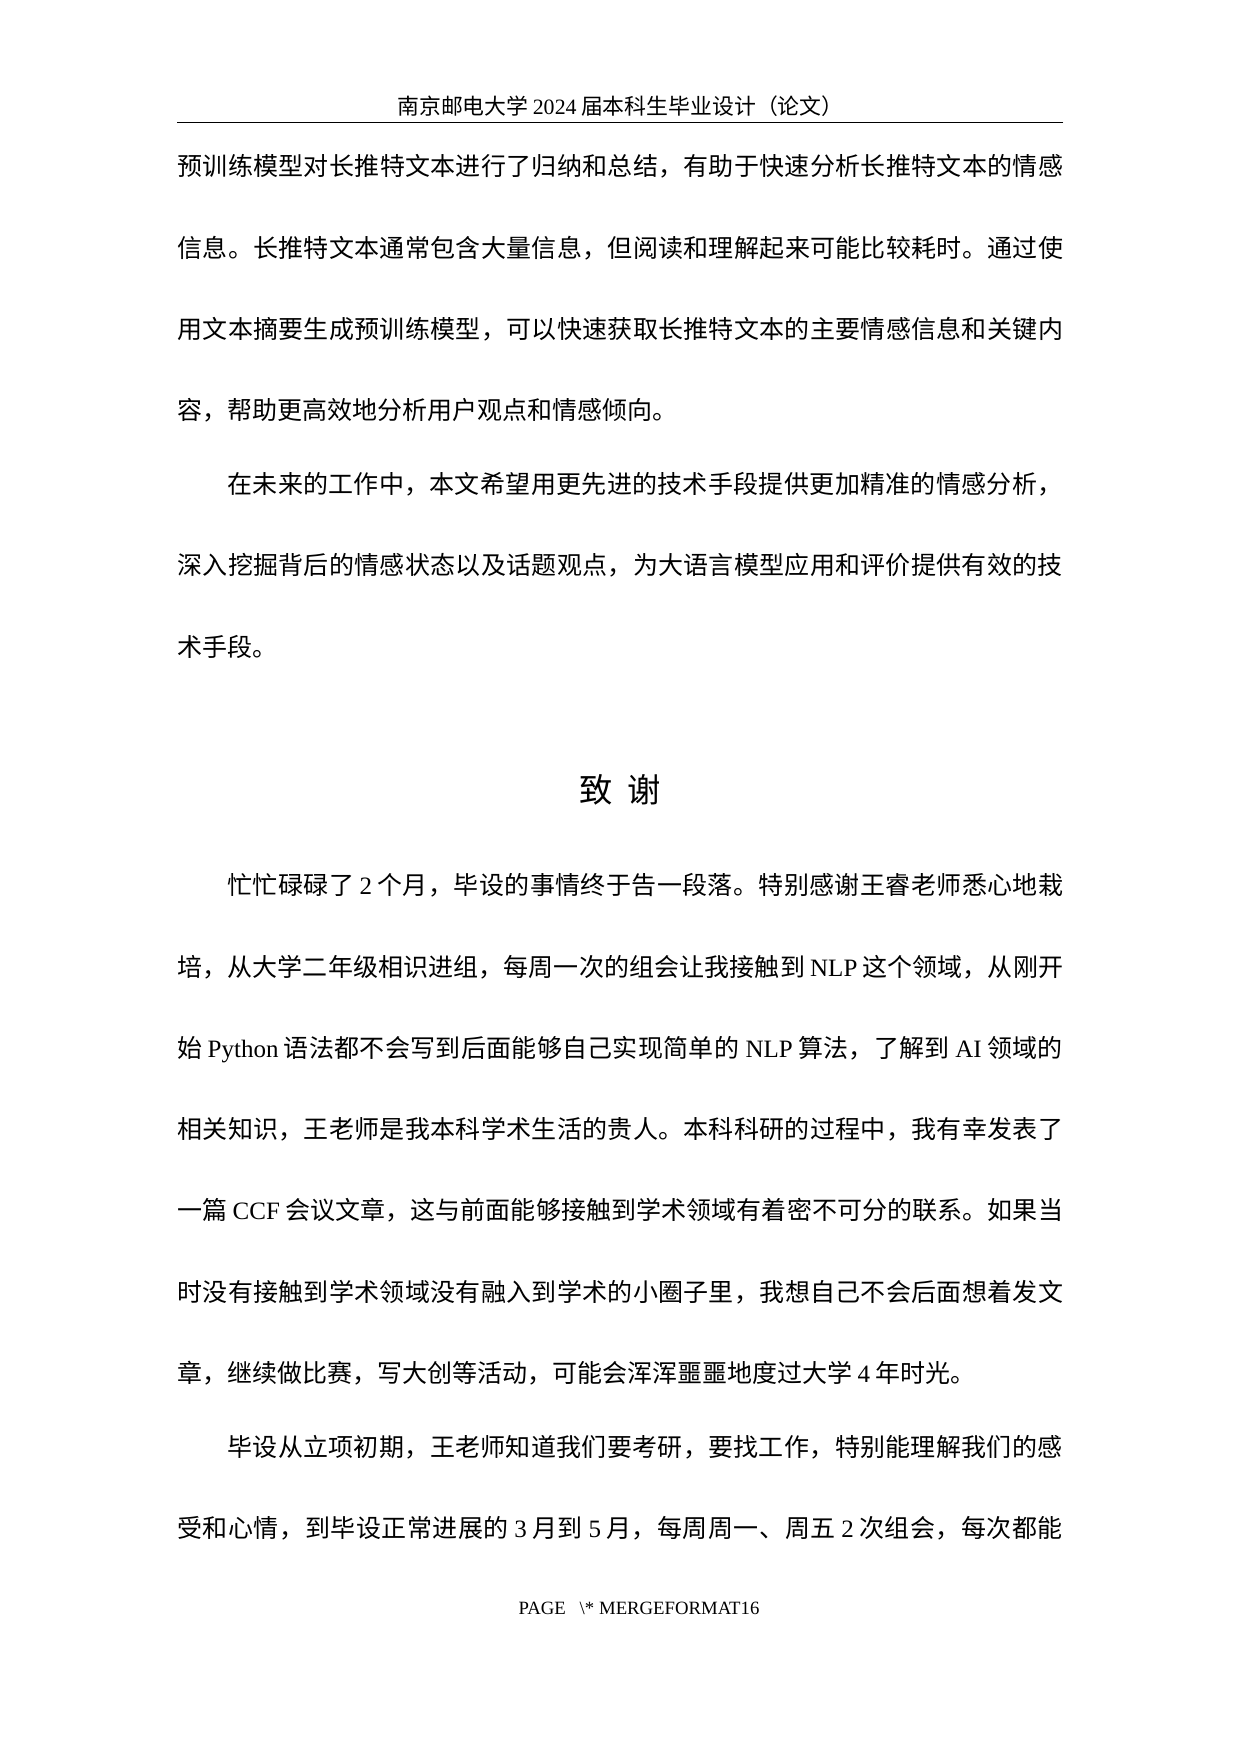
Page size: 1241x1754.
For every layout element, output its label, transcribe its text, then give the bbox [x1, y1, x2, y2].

text 忙忙碌碌了2个月，毕设的事情终于告一段落。特别感谢王睿老师悉心地栽培，从大学二年级相识进组，每周一次的组会让我接触到NLP这个领域，从刚开始Python语法都不会写到后面能够自己实现简单的NLP算法，了解到AI领域的相关知识，王老师是我本科学术生活的贵人。本科科研的过程中，我有幸发表了一篇CCF会议文章，这与前面能够接触到学术领域有着密不可分的联系。如果当时没有接触到学术领域没有融入到学术的小圈子里，我想自己不会后面想着发文章，继续做比赛，写大创等活动，可能会浑浑噩噩地度过大学4年时光。 [177, 851, 1063, 1404]
text 在未来的工作中，本文希望用更先进的技术手段提供更加精准的情感分析，深入挖掘背后的情感状态以及话题观点，为大语言模型应用和评价提供有效的技术手段。 [177, 450, 1063, 678]
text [177, 1413, 1063, 1559]
text 致 谢 [177, 763, 1063, 812]
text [177, 132, 1063, 441]
